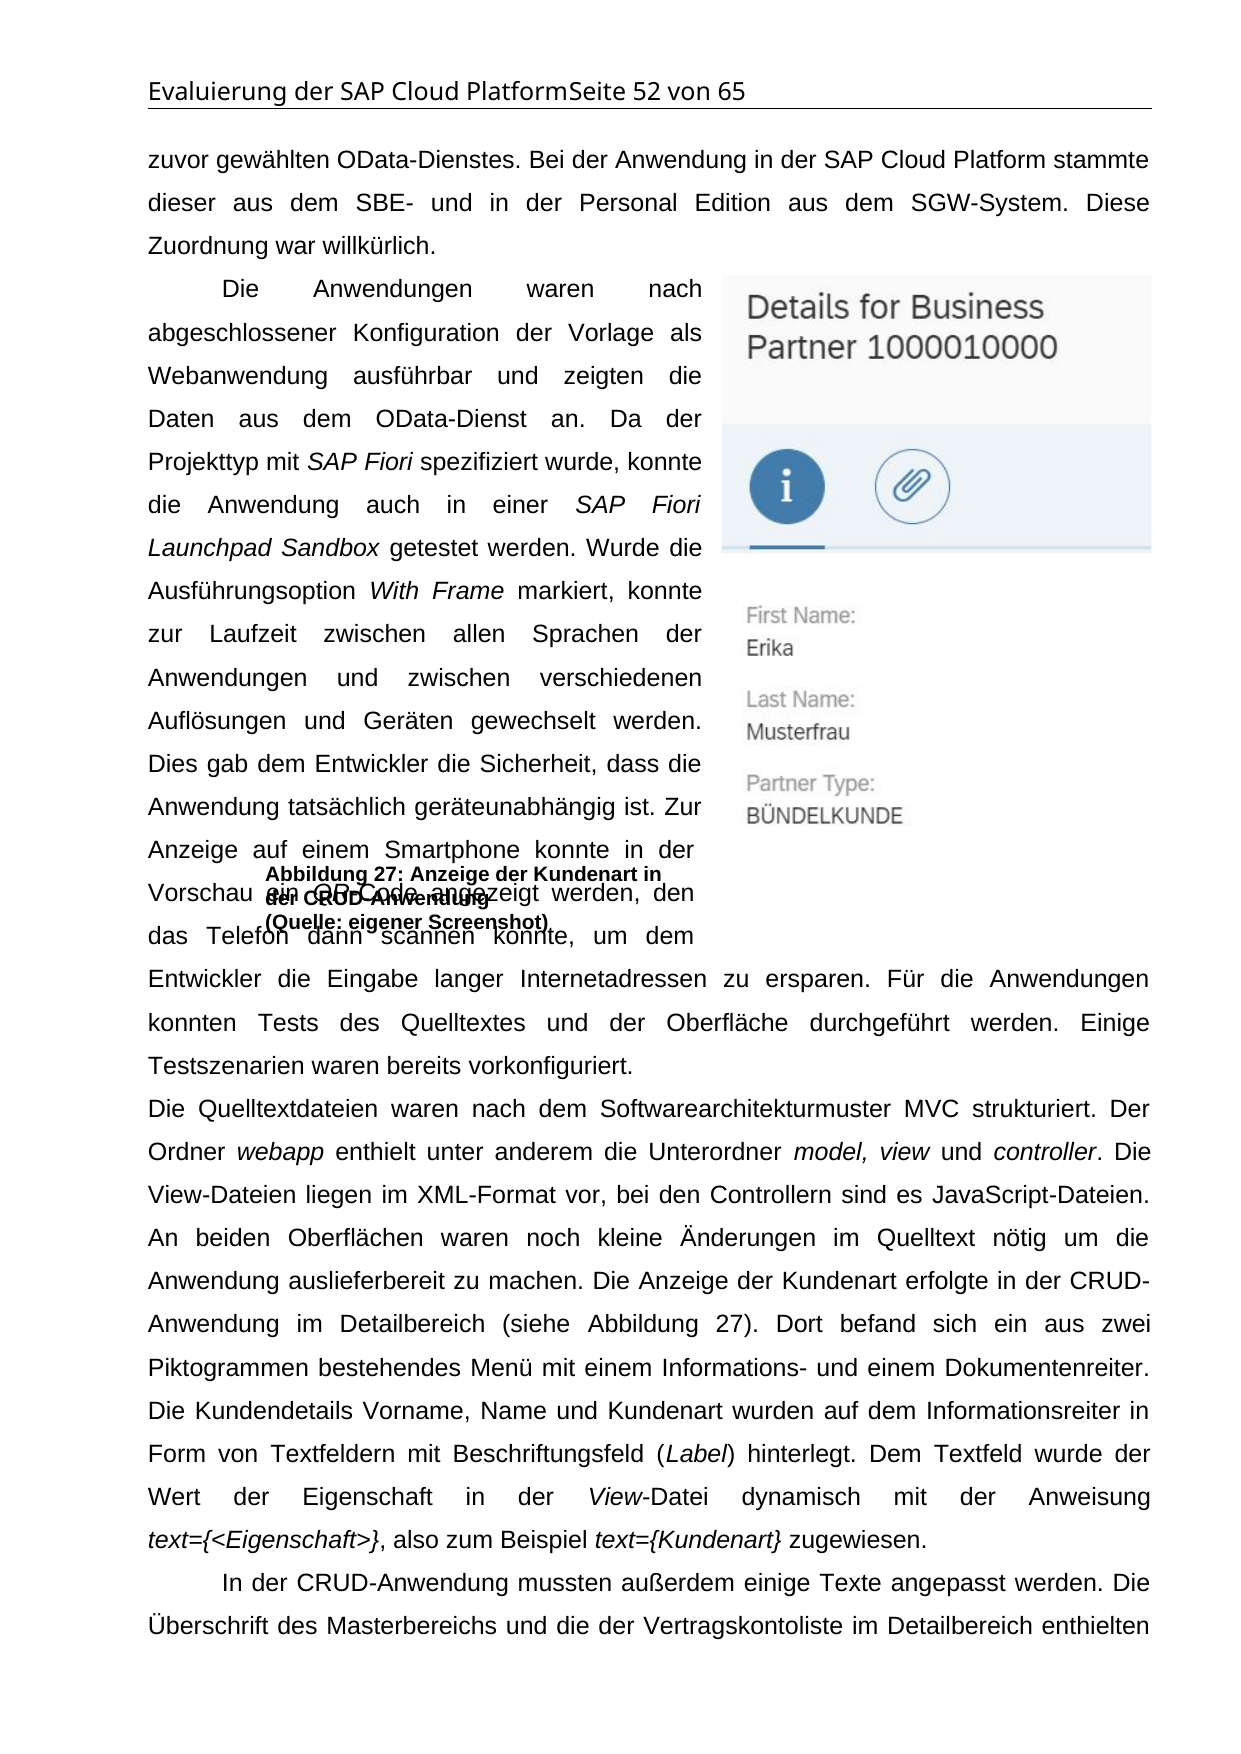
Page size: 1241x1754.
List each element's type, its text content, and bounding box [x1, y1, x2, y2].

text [148, 1568, 1152, 1640]
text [148, 145, 1152, 260]
text Die Quelltextdateien waren nach dem Softwarearchitekturmuster MVC strukturiert. Der Ordner webapp enthielt unter anderem die Unterordner model, view und controller. Die View-Dateien liegen im XML-Format vor, bei den Controllern sind es JavaScript-Dateien. An beiden Oberflächen waren noch kleine Änderungen im Quelltext nötig um die Anwendung auslieferbereit zu machen. Die Anzeige der Kundenart erfolgte in der CRUD-Anwendung im Detailbereich (siehe Abbildung 27). Dort befand sich ein aus zwei Piktogrammen bestehendes Menü mit einem Informations- und einem Dokumentenreiter. Die Kundendetails Vorname, Name und Kundenart wurden auf dem Informationsreiter in Form von Textfeldern mit Beschriftungsfeld (Label) hinterlegt. Dem Textfeld wurde der Wert der Eigenschaft in der View-Datei dynamisch mit der Anweisung text={<Eigenschaft>}, also zum Beispiel text={Kundenart} zugewiesen. [148, 1094, 1152, 1554]
picture [721, 275, 1152, 845]
